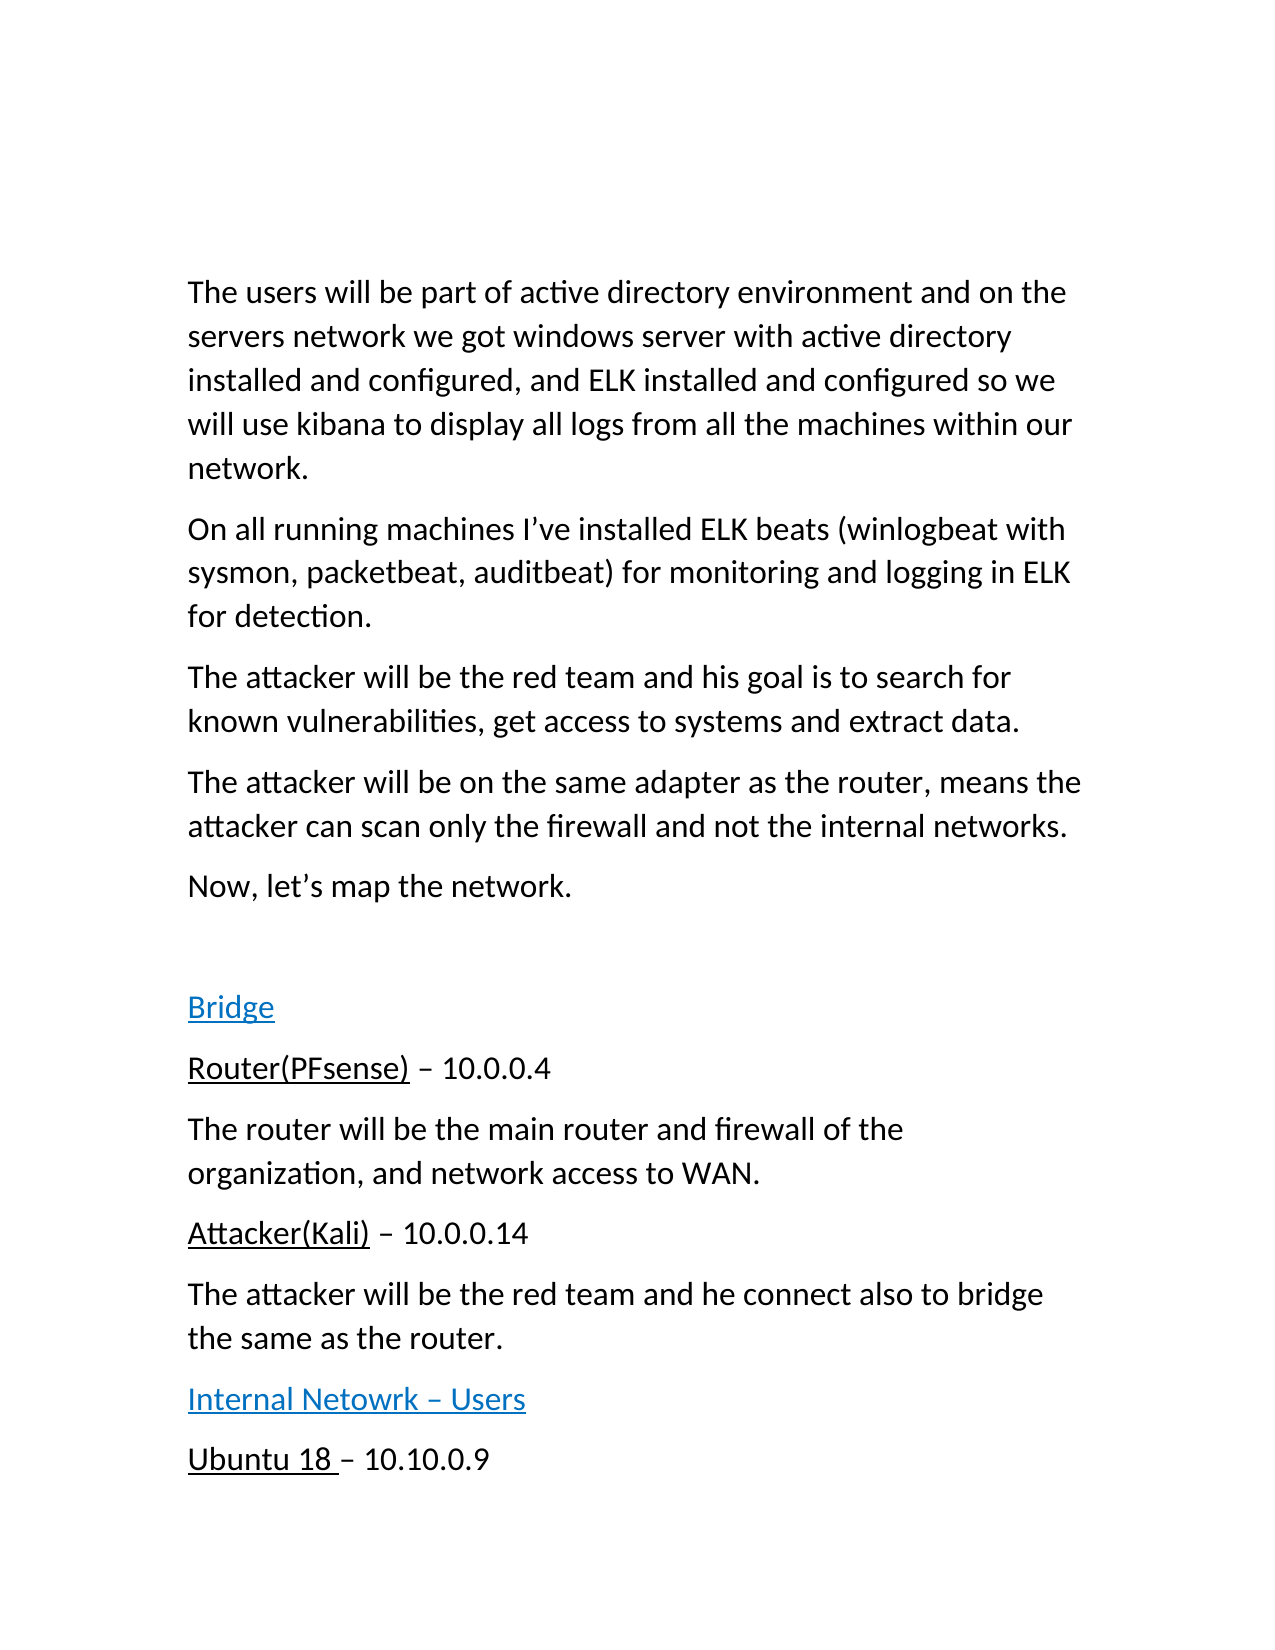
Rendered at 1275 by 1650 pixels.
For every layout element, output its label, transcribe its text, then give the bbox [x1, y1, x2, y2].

text The attacker will be the red team and his goal is to search for known vulnerabilities, get access to systems and extract data. [187, 656, 1087, 741]
text The attacker will be the red team and he connect also to bridge the same as the router. [187, 1273, 1087, 1358]
text Router(PFsense) – 10.0.0.4 [187, 1047, 1087, 1088]
text Bridge [187, 987, 1087, 1027]
text The attacker will be on the same adapter as the router, means the attacker can scan only the firewall and not the internal networks. [187, 761, 1087, 845]
text Ubuntu 18 – 10.10.0.9 [187, 1438, 1087, 1479]
text Now, let’s map the network. [187, 865, 1087, 906]
text On all running machines I’ve installed ELK beats (winlogbeat with sysmon, packetbeat, auditbeat) for monitoring and logging in ELK for detection. [187, 508, 1087, 636]
text Internal Netowrk – Users [187, 1378, 1087, 1418]
text Attacker(Kali) – 10.0.0.14 [187, 1212, 1087, 1253]
text The users will be part of active directory environment and on the servers network we got windows server with active directory installed and configured, and ELK installed and configured so we will use kibana to display all logs from all the machines within our network. [187, 271, 1087, 488]
text The router will be the main router and firewall of the organization, and network access to WAN. [187, 1108, 1087, 1192]
